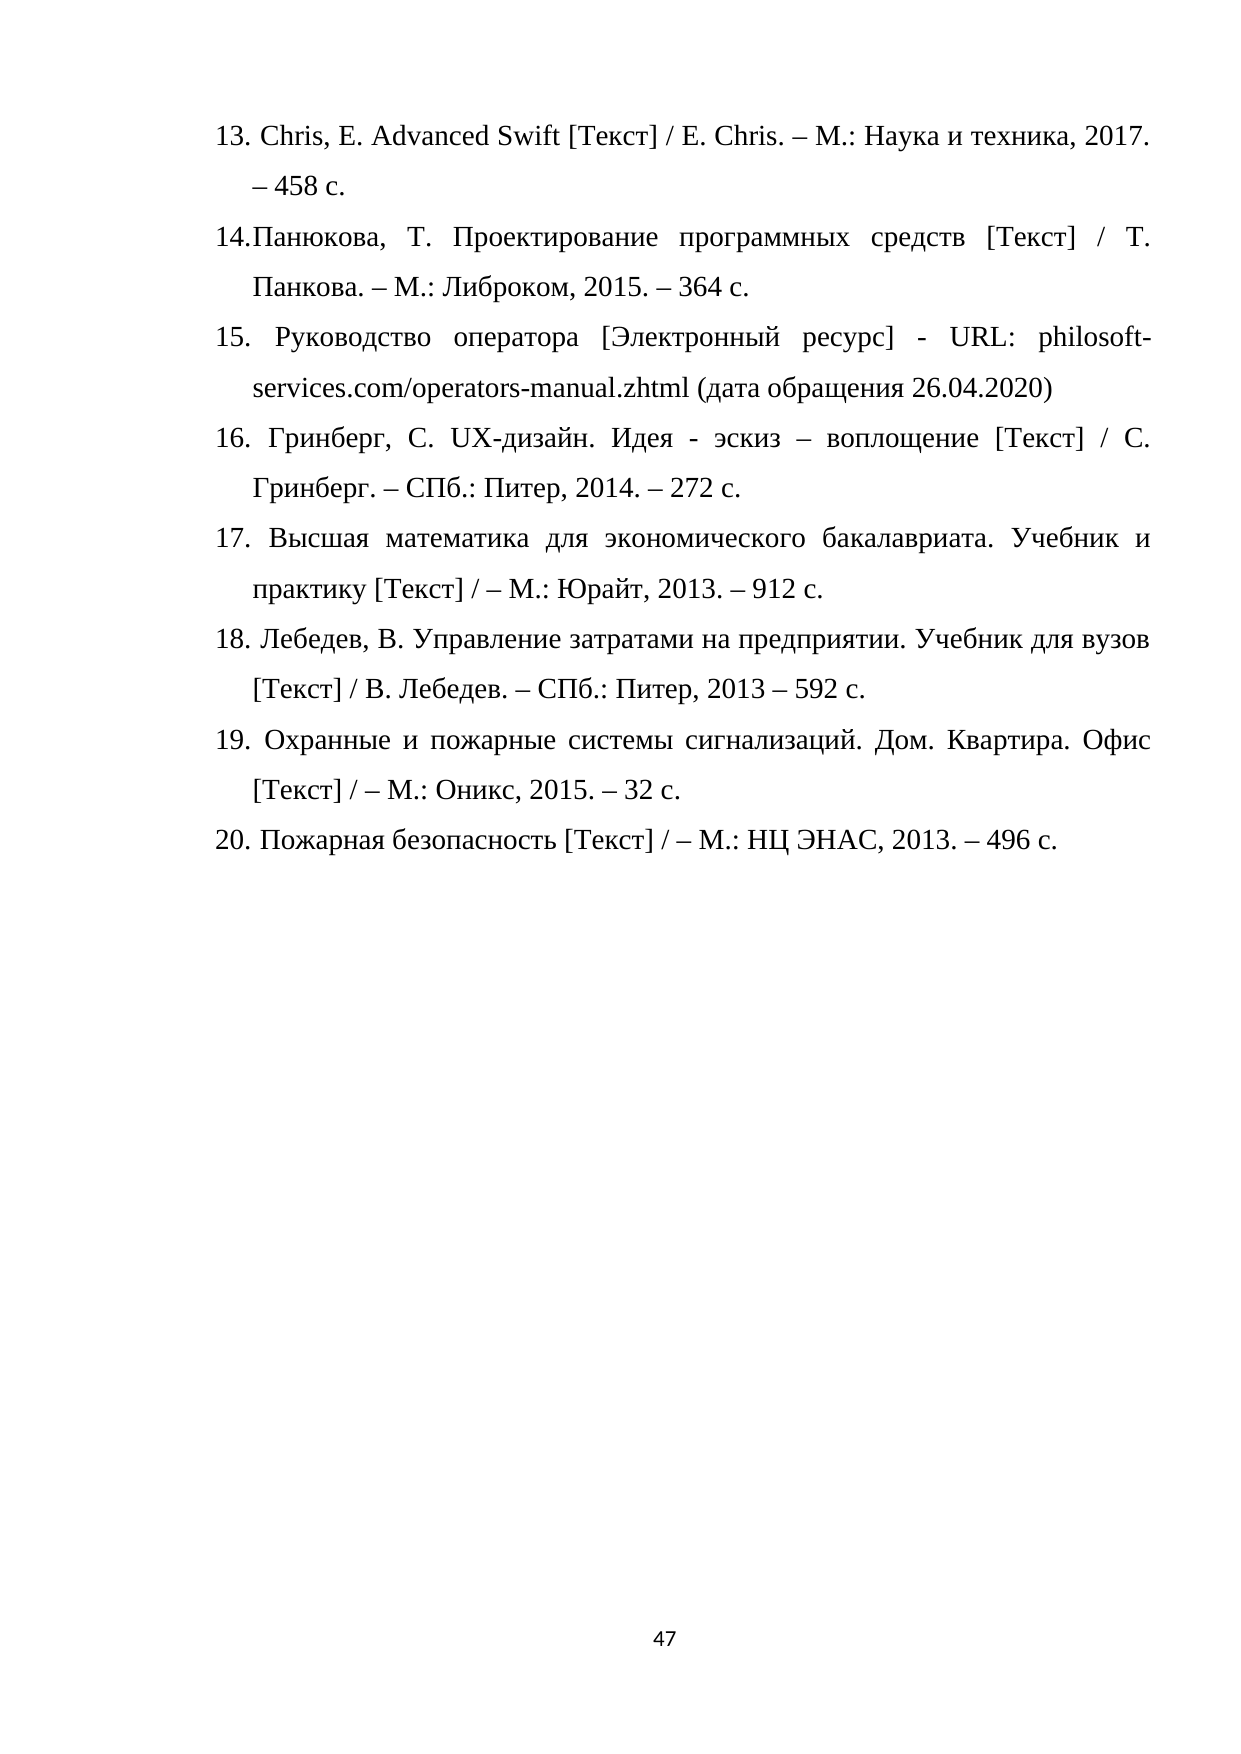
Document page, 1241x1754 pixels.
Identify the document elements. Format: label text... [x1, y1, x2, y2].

list Лебедев, В. Управление затратами на предприятии. Учебник для вузов [Текст] / В. Лебедев. – СПб.: Питер, 2013 – 592 с. [215, 621, 1152, 705]
list Chris, E. Advanced Swift [Текст] / E. Chris. – М.: Наука и техника, 2017. – 458 с. [215, 118, 1152, 202]
list Гринберг, С. UX-дизайн. Идея - эскиз – воплощение [Текст] / С. Гринберг. – СПб.: Питер, 2014. – 272 с. [215, 420, 1152, 504]
list Высшая математика для экономического бакалавриата. Учебник и практику [Текст] / – М.: Юрайт, 2013. – 912 с. [215, 521, 1152, 604]
list Охранные и пожарные системы сигнализаций. Дом. Квартира. Офис [Текст] / – М.: Оникс, 2015. – 32 с. [215, 722, 1152, 806]
list Пожарная безопасность [Текст] / – М.: НЦ ЭНАС, 2013. – 496 с. [215, 822, 1152, 856]
list Панюкова, Т. Проектирование программных средств [Текст] / Т. Панкова. – М.: Либроком, 2015. – 364 с. [215, 219, 1152, 303]
list Руководство оператора [Электронный ресурс] - URL: philosoft-services.com/operators-manual.zhtml (дата обращения 26.04.2020) [215, 319, 1152, 403]
